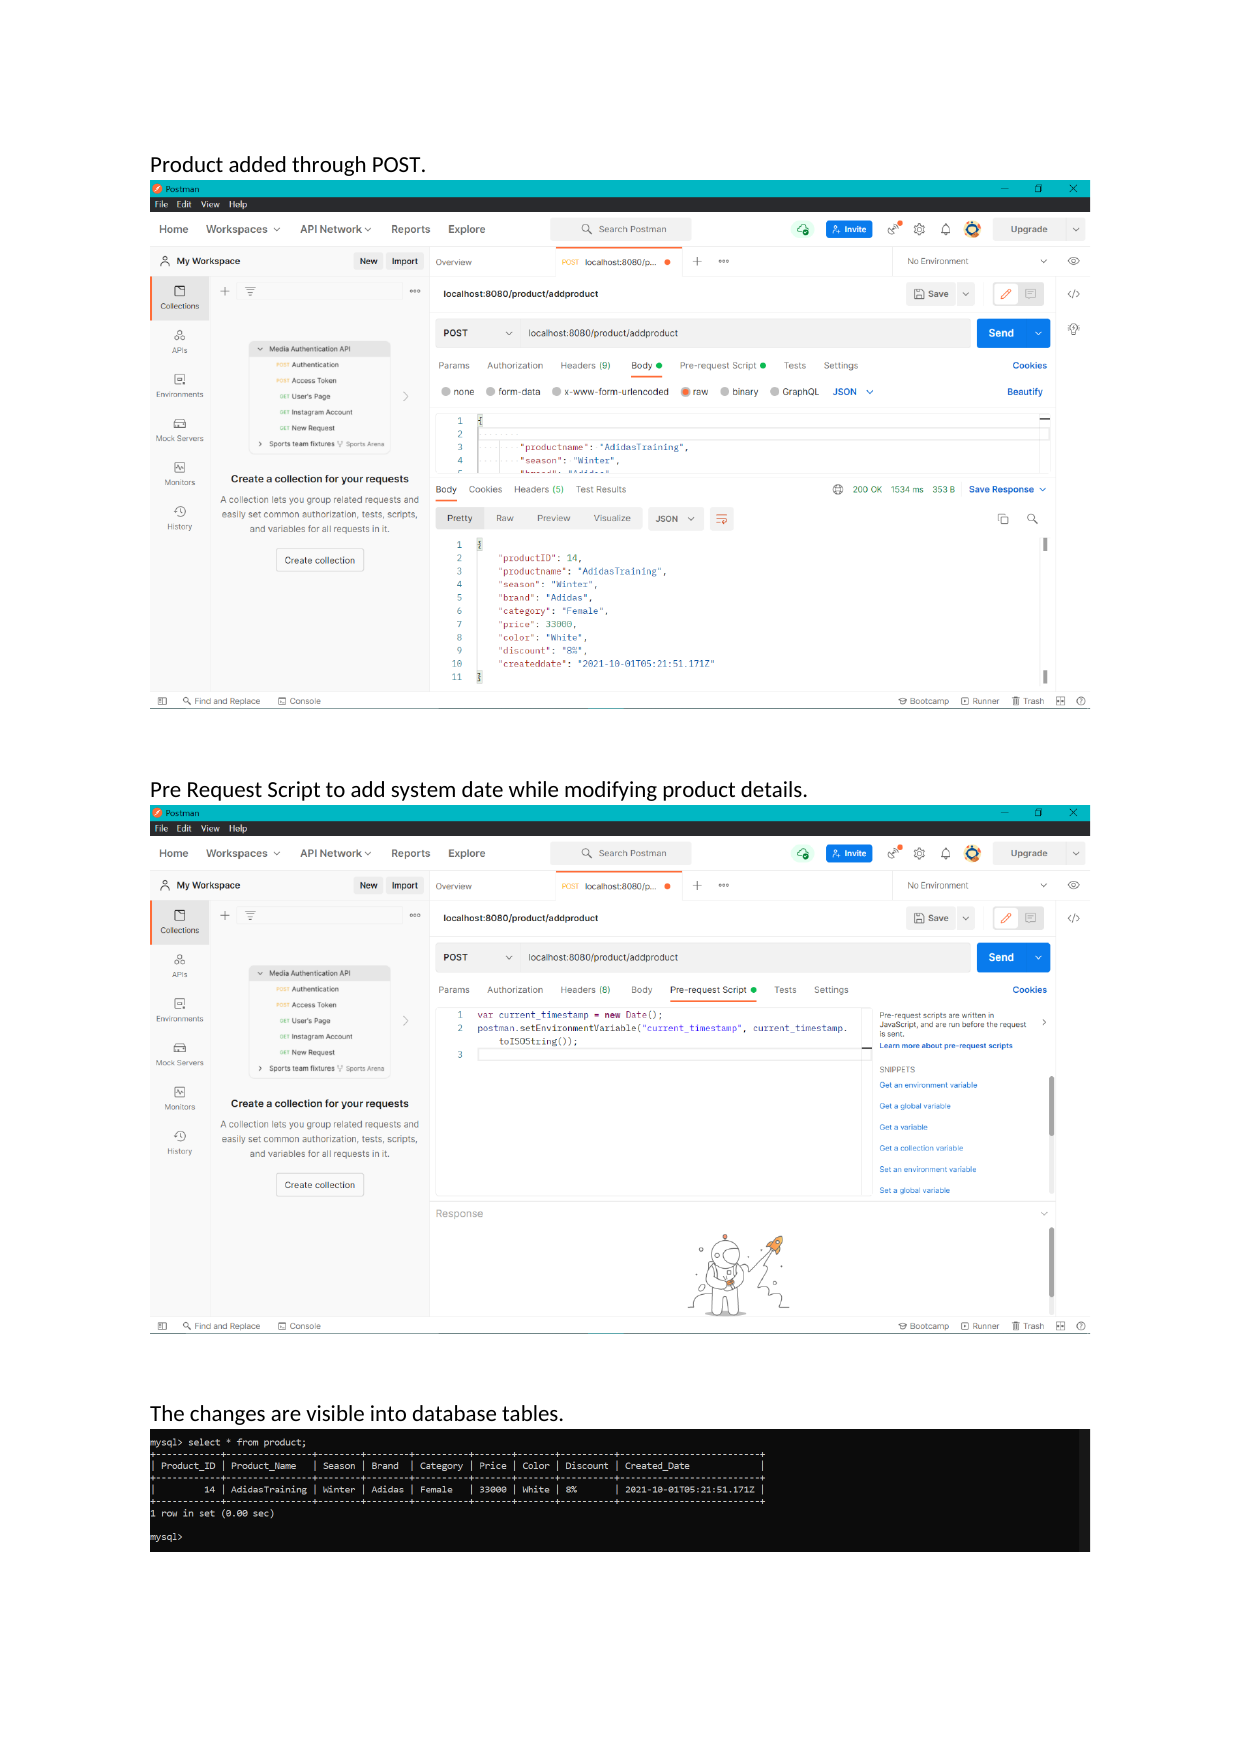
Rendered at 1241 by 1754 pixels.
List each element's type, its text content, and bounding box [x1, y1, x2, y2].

picture [150, 805, 1091, 1334]
picture [150, 180, 1091, 709]
text Pre Request Script to add system date while modifying product details. [150, 775, 1090, 805]
picture [150, 1429, 1091, 1552]
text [150, 150, 1090, 180]
text The changes are visible into database tables. [150, 1399, 1090, 1429]
